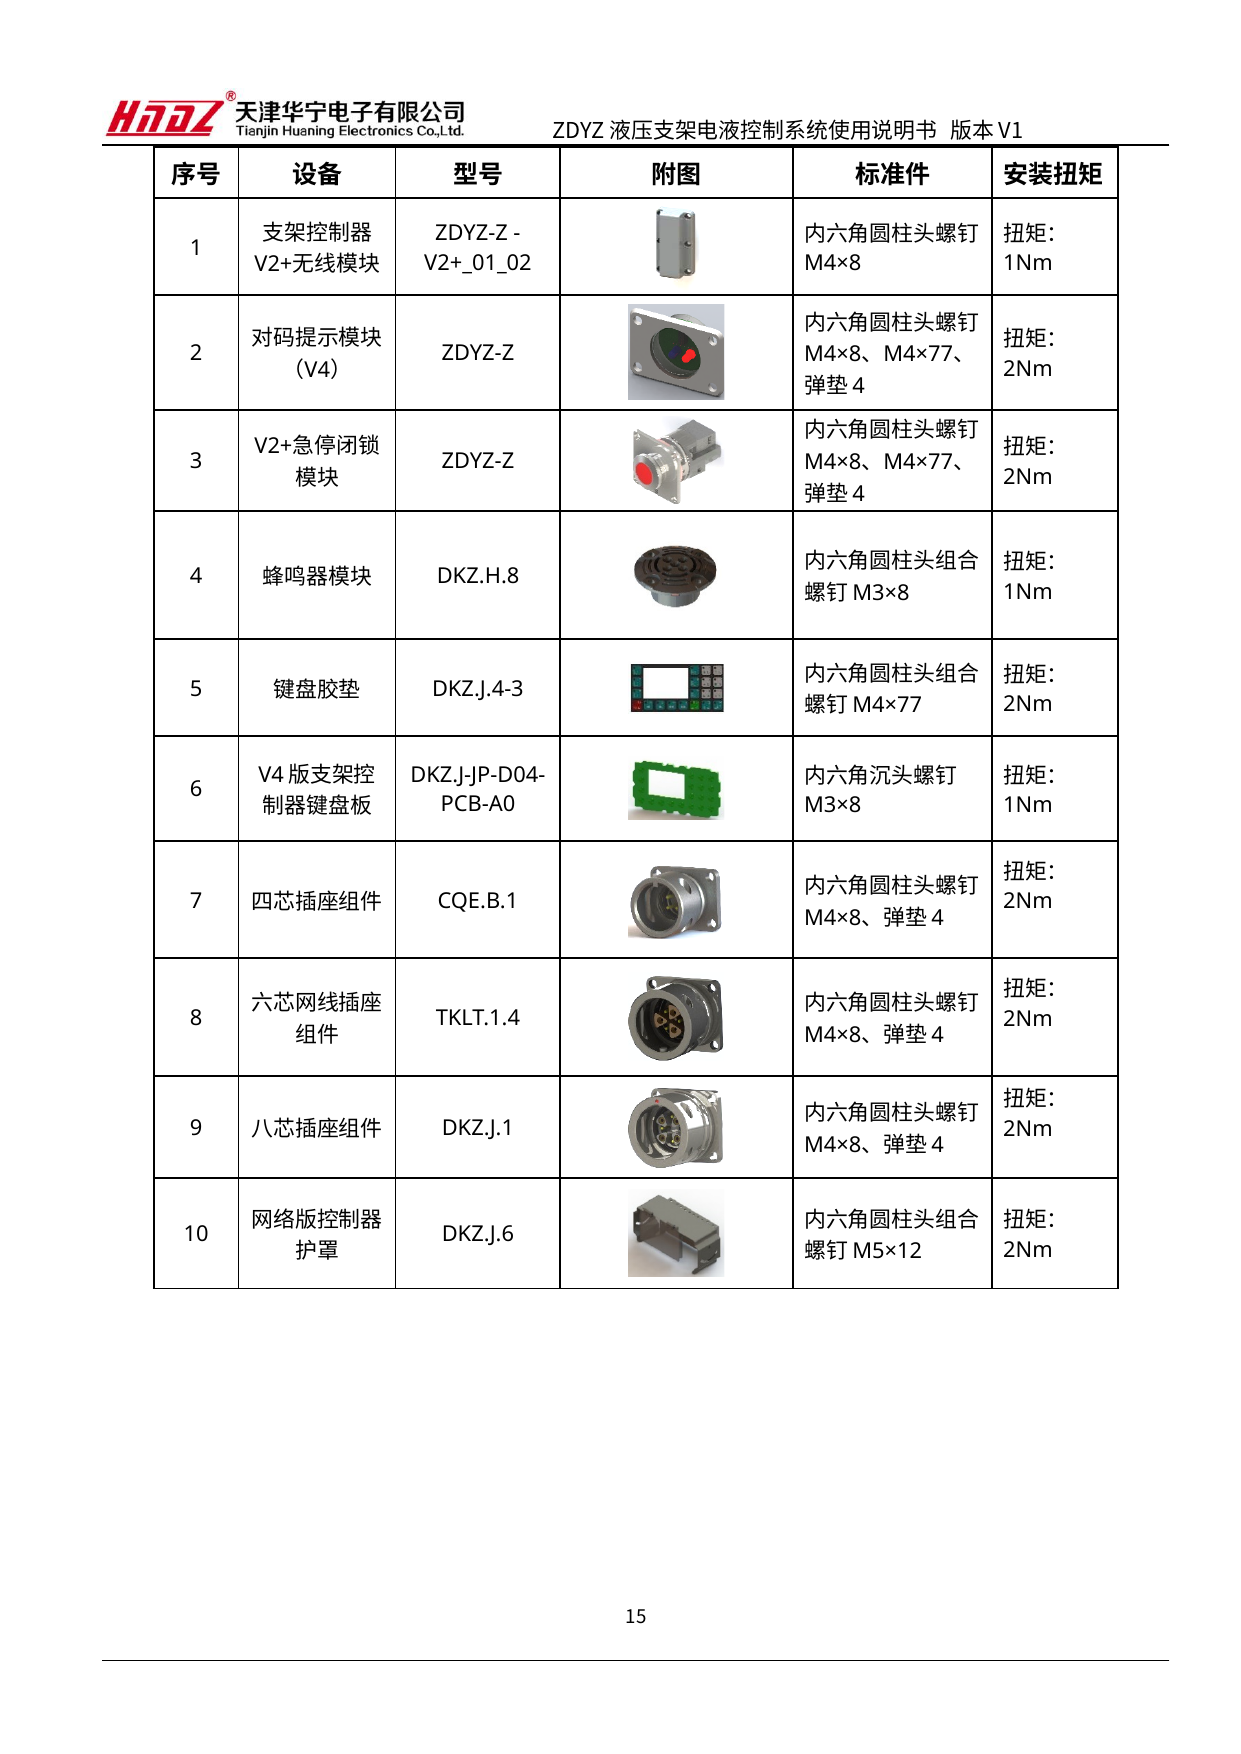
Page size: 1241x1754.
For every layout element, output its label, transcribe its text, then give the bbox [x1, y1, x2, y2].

table_cell DKZ.J.1 [396, 1077, 559, 1177]
table_cell 八芯插座组件 [239, 1077, 395, 1177]
table_cell 内六角圆柱头螺钉M4×8、M4×77、弹垫4 [794, 296, 991, 408]
table_cell [561, 199, 792, 294]
table_cell 蜂鸣器模块 [239, 512, 395, 638]
table_cell 3 [155, 411, 238, 509]
table_cell 扭矩：1Nm [993, 199, 1117, 294]
table_header 序号 [155, 148, 238, 197]
table_cell 扭矩：2Nm [993, 842, 1117, 957]
table_cell 内六角圆柱头螺钉M4×8 [794, 199, 991, 294]
table_cell 扭矩：2Nm [993, 296, 1117, 408]
table_cell DKZ.J-JP-D04-PCB-A0 [396, 737, 559, 840]
picture [102, 88, 469, 139]
table_cell 9 [155, 1077, 238, 1177]
table_cell 扭矩：2Nm [993, 959, 1117, 1074]
table_cell ZDYZ-Z -V2+_01_02 [396, 199, 559, 294]
table_cell V2+急停闭锁模块 [239, 411, 395, 509]
table_cell [561, 842, 792, 957]
table_cell 扭矩：2Nm [993, 640, 1117, 735]
table_cell 内六角沉头螺钉M3×8 [794, 737, 991, 840]
table_header 附图 [561, 148, 792, 197]
table_header 设备 [239, 148, 395, 197]
table_header 标准件 [794, 148, 991, 197]
text 支架控制器系统的电液控制系统操作面信息功能丰富。有多种形式的信息媒体，包括汉字、字符，蜂鸣器声响信号及状态显示LED。 [628, 860, 725, 939]
table_cell 内六角圆柱头组合螺钉M4×77 [794, 640, 991, 735]
table_cell 8 [155, 959, 238, 1074]
table_cell 内六角圆柱头螺钉M4×8、弹垫4 [794, 959, 991, 1074]
table_cell 六芯网线插座组件 [239, 959, 395, 1074]
table_cell 内六角圆柱头螺钉M4×8、弹垫4 [794, 842, 991, 957]
table_cell 2 [155, 296, 238, 408]
table_cell ZDYZ-Z [396, 296, 559, 408]
table_cell [561, 737, 792, 840]
table_cell 内六角圆柱头组合螺钉M3×8 [794, 512, 991, 638]
table_cell 网络版控制器护罩 [239, 1179, 395, 1288]
table_cell 键盘胶垫 [239, 640, 395, 735]
picture [628, 539, 725, 611]
table_cell CQE.B.1 [396, 842, 559, 957]
table_cell [561, 296, 792, 408]
table_cell 内六角圆柱头螺钉M4×8、弹垫4 [794, 1077, 991, 1177]
table_cell 4 [155, 512, 238, 638]
table_cell 四芯插座组件 [239, 842, 395, 957]
table_cell 支架控制器V2+无线模块 [239, 199, 395, 294]
table_cell [561, 1077, 792, 1177]
table_cell 扭矩：2Nm [993, 1077, 1117, 1177]
picture [628, 661, 725, 714]
table_cell 6 [155, 737, 238, 840]
picture [628, 1189, 725, 1277]
table_cell DKZ.H.8 [396, 512, 559, 638]
table_cell DKZ.J.4-3 [396, 640, 559, 735]
table_cell 5 [155, 640, 238, 735]
table_cell 对码提示模块（V4） [239, 296, 395, 408]
table_cell 扭矩：2Nm [993, 411, 1117, 509]
table_cell DKZ.J.6 [396, 1179, 559, 1288]
table_cell 7 [155, 842, 238, 957]
table_cell [561, 1179, 792, 1288]
table_cell ZDYZ-Z [396, 411, 559, 509]
table_cell [561, 640, 792, 735]
picture [628, 756, 725, 820]
table_cell [561, 411, 792, 509]
table_cell [561, 512, 792, 638]
table_cell 10 [155, 1179, 238, 1288]
table_header 型号 [396, 148, 559, 197]
table_cell 扭矩：1Nm [993, 512, 1117, 638]
table_cell V4版支架控制器键盘板 [239, 737, 395, 840]
table_cell [561, 959, 792, 1074]
text 支架控制器系统的电液控制系统操作面信息功能丰富。有多种形式的信息媒体，包括汉字、字符，蜂鸣器声响信号及状态显示LED。 [628, 416, 725, 504]
table_cell 内六角圆柱头组合螺钉M5×12 [794, 1179, 991, 1288]
table_cell 扭矩：2Nm [993, 1179, 1117, 1288]
table_cell 内六角圆柱头螺钉M4×8、M4×77、弹垫4 [794, 411, 991, 509]
table_cell 1 [155, 199, 238, 294]
table_cell 扭矩：1Nm [993, 737, 1117, 840]
table_header 安装扭矩 [993, 148, 1117, 197]
picture [628, 304, 725, 400]
table_cell TKLT.1.4 [396, 959, 559, 1074]
